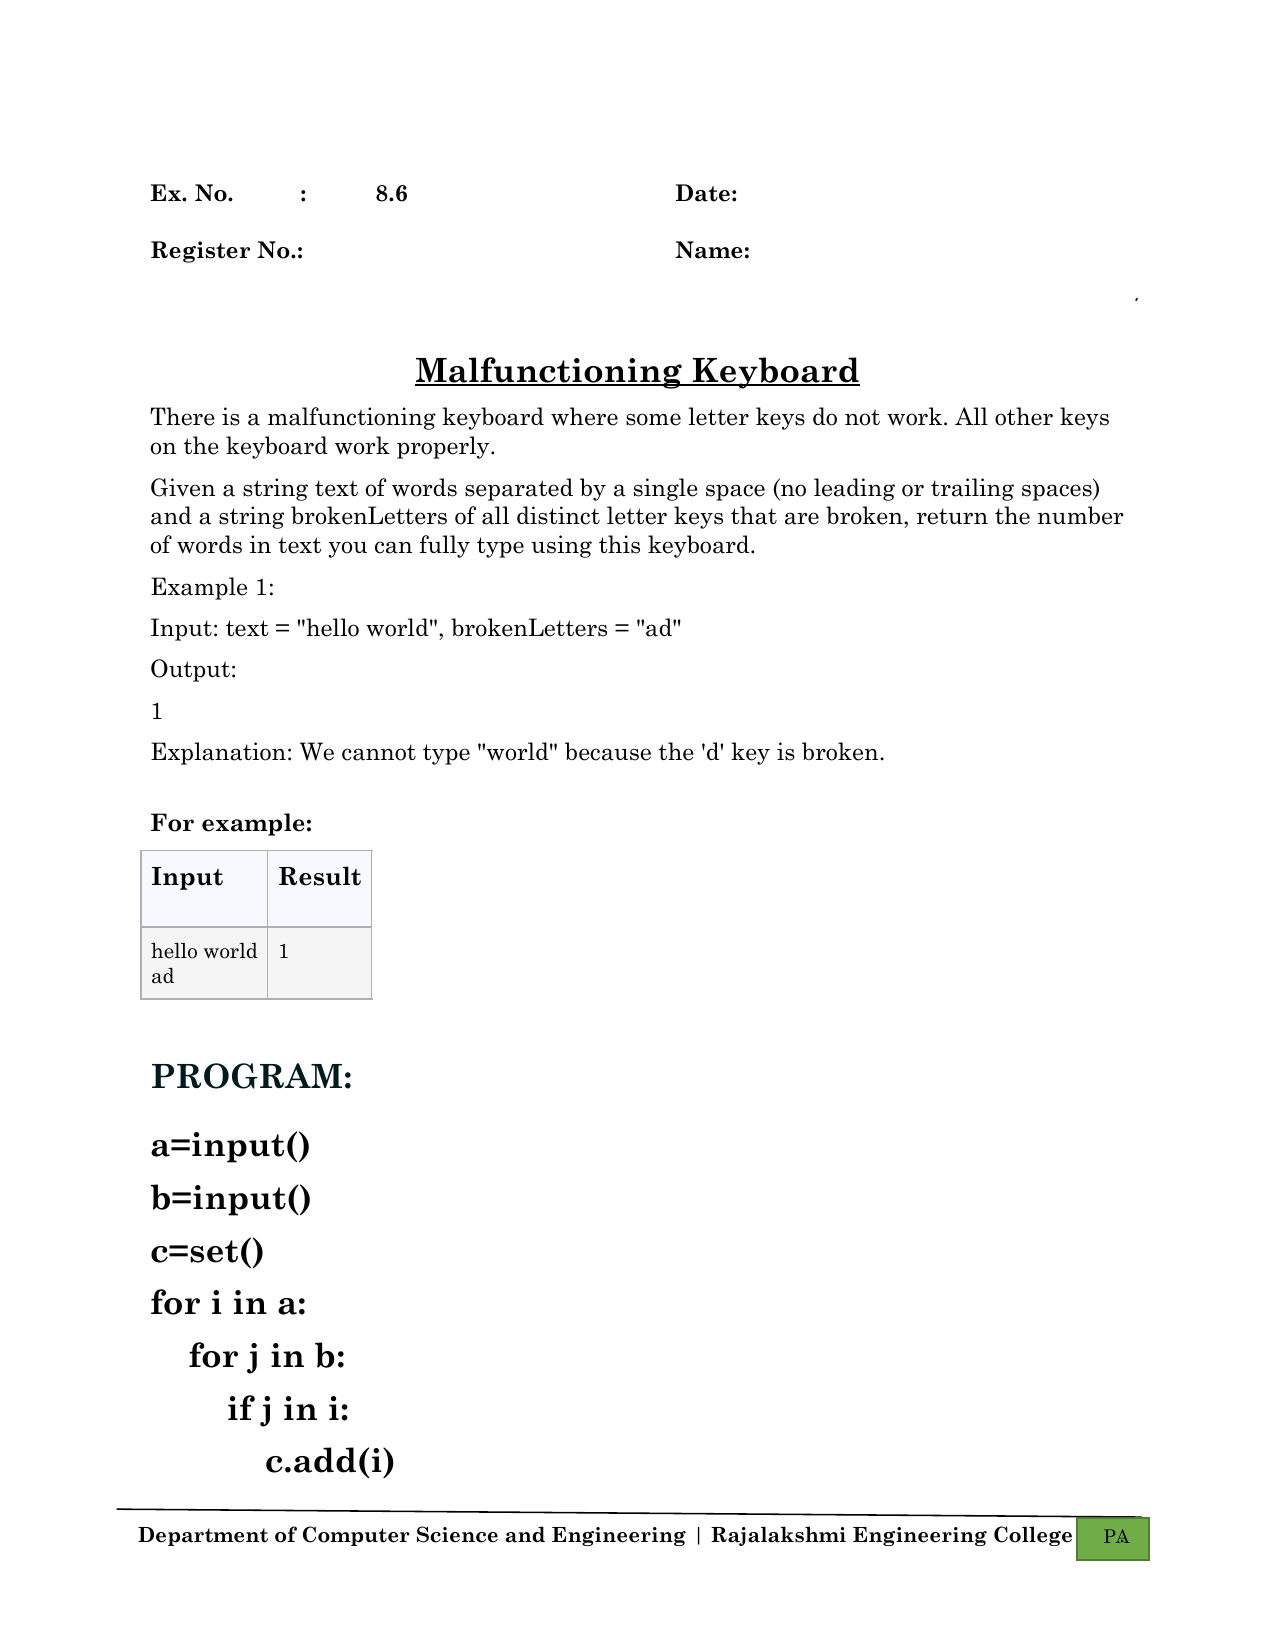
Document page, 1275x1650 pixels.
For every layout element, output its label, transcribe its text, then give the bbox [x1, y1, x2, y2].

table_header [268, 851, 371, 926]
text c=set() [150, 1229, 1125, 1269]
text Register No.: Name: [150, 236, 1125, 263]
text Given a string text of words separated by a single space (no leading or trailing spaces) and a string brokenLetters of all distinct letter keys that are broken, return the number of words in text you can fully type using this keyboard. [150, 472, 1125, 559]
text Example 1: [150, 571, 1125, 600]
text Input: text = "hello world", brokenLetters = "ad" [150, 613, 1125, 642]
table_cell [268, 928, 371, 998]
text PROGRAM: [150, 1056, 1125, 1096]
text if j in i: [150, 1387, 1125, 1427]
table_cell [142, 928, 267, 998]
text 1 [150, 695, 1125, 724]
text c.add(i) [150, 1439, 1125, 1480]
text b=input() [150, 1177, 1125, 1217]
text There is a malfunctioning keyboard where some letter keys do not work. All other keys on the keyboard work properly. [150, 402, 1125, 460]
text For example: [150, 808, 1125, 837]
text a=input() [150, 1124, 1125, 1164]
text Explanation: We cannot type "world" because the 'd' key is broken. [150, 737, 1125, 766]
text Output: [150, 654, 1125, 683]
text Malfunctioning Keyboard [150, 349, 1125, 389]
text for j in b: [150, 1334, 1125, 1374]
text for i in a: [150, 1282, 1125, 1322]
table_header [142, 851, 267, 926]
text Ex. No. : 8.6 Date: [150, 179, 1125, 207]
